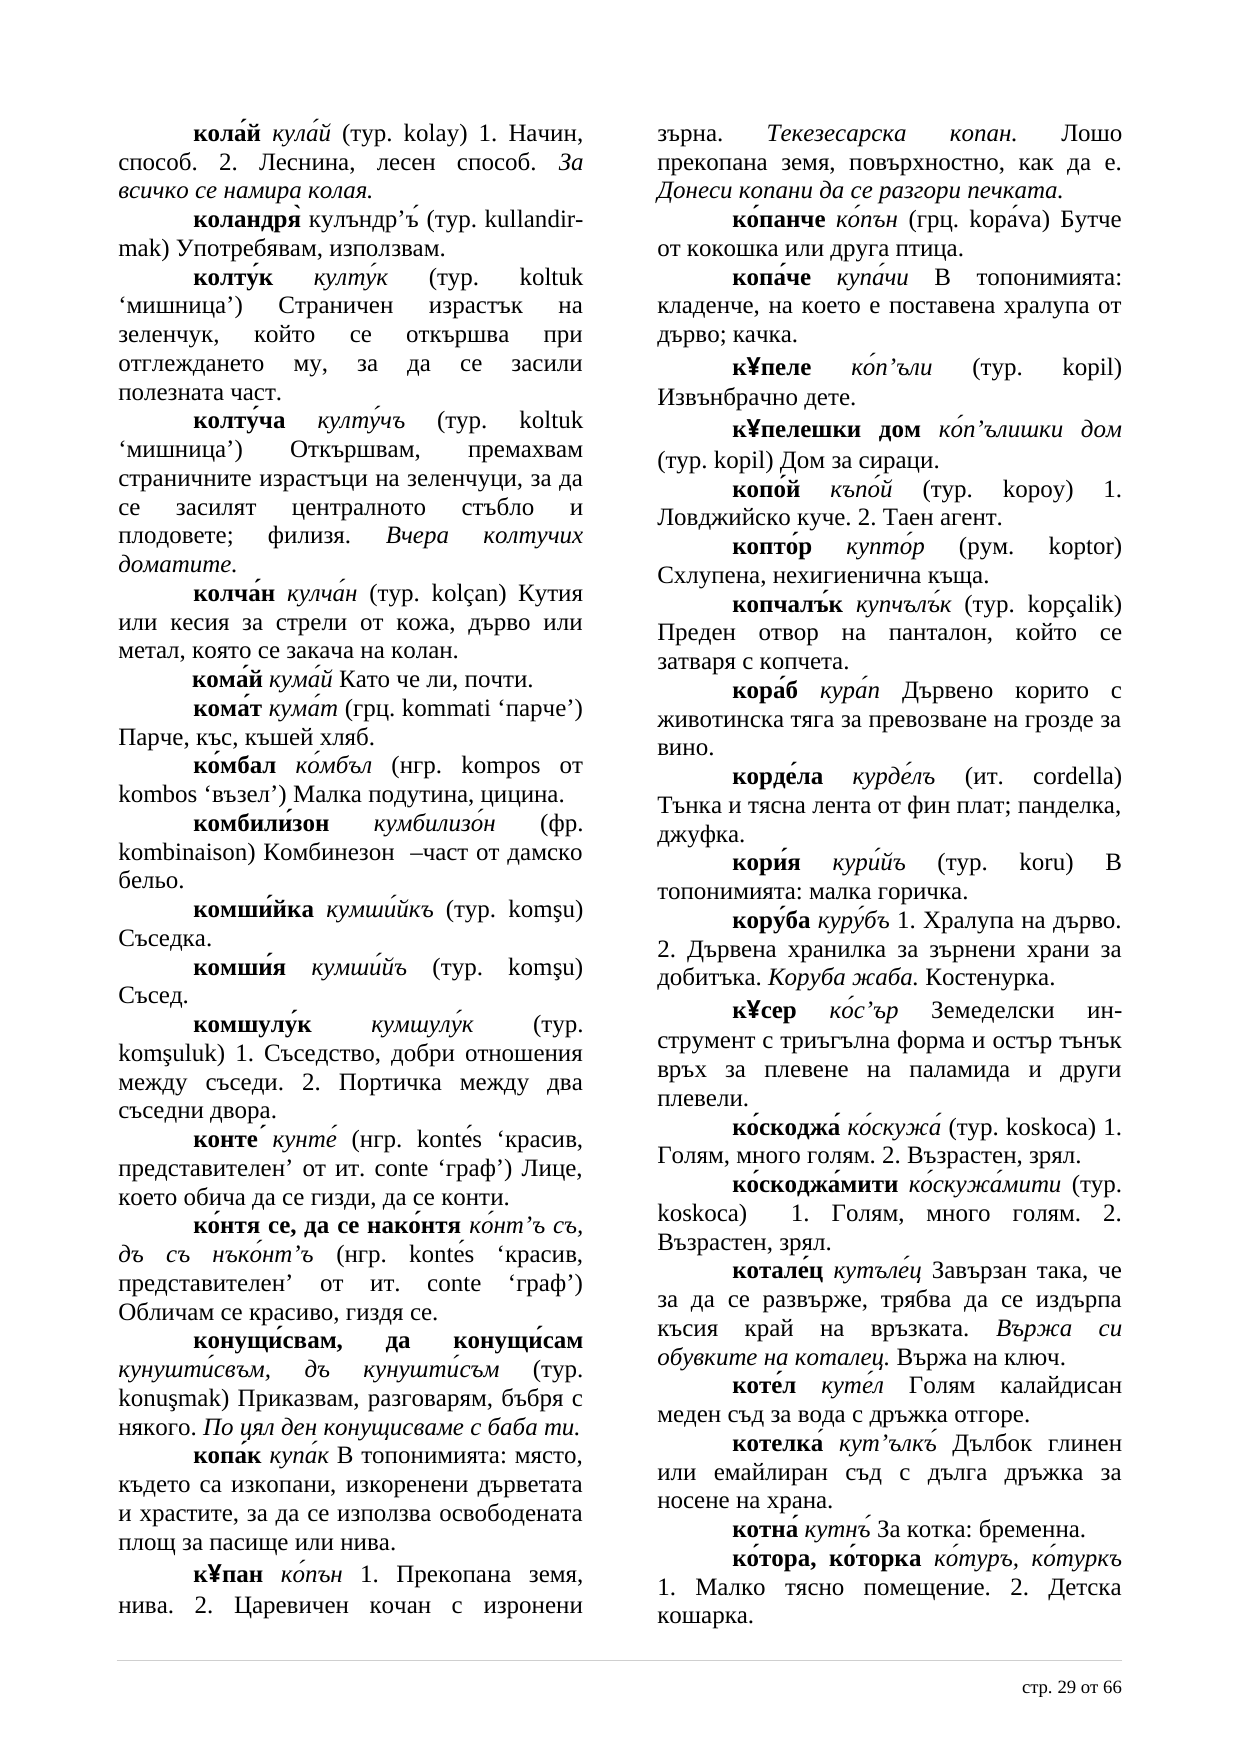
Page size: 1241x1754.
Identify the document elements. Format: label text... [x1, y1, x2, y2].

text кори́я кури́йъ (тур. koru) В топонимията: малка горичка. [657, 847, 1122, 905]
text кора́б кура́п Дървено корито с животинска тяга за превозване на грозде за вино. [657, 675, 1122, 761]
text комшулу́к кумшулу́к (тур. komşuluk) 1. Съседство, добри отношения между съседи. 2. Портичка между два съседни двора. [118, 1009, 583, 1124]
text кола́й кула́й (тур. kolay) 1. Начин, способ. 2. Леснина, лесен способ. За всичко се намира колая. [118, 118, 583, 204]
text конте́ кунте́ (нгр. kontе́s ‘красив, представителен’ от ит. conte ‘граф’) Лице, което обича да се гизди, да се конти. [118, 1124, 583, 1211]
text копо́й къпо́й (тур. kopoy) 1. Ловджийско куче. 2. Таен агент. [657, 474, 1122, 531]
text колча́н кулча́н (тур. kolçan) Кутия или кесия за стрели от кожа, дърво или метал, която се закача на колан. [118, 578, 583, 664]
text комши́йка кумши́йкъ (тур. komşu) Съседка. [118, 894, 583, 952]
text ко́скоджа́ ко́скужа́ (тур. koskoca) 1. Голям, много голям. 2. Възрастен, зрял. [657, 1112, 1122, 1169]
text кома́т кума́т (грц. kommati ‘парче’) Парче, къс, къшей хляб. [118, 693, 583, 751]
text к¥пан ко́пън 1. Прекопана земя, нива. 2. Царевичен кочан с изронени зърна. Текезесарска копан. Лошо прекопана земя, повърхностно, как да е. Донеси копани да се разгори печката. [657, 118, 1122, 204]
text копа́к купа́к В топонимията: място, където са изкопани, изкоренени дърветата и храстите, за да се използва освободената площ за пасище или нива. [118, 1441, 583, 1556]
text котелка́ кут’ълкъ́ Дълбок глинен или емайлиран съд с дълга дръжка за носене на храна. [657, 1428, 1122, 1514]
text котале́ц кутъле́ц Завързан така, че за да се развърже, трябва да се издърпа късия край на връзката. Вържа си обувките на коталец. Вържа на ключ. [657, 1255, 1122, 1370]
text ко́панче ко́пън (грц. kopа́va) Бутче от кокошка или друга птица. [657, 204, 1122, 262]
text колту́ча култу́чъ (тур. koltuk ‘мишница’) Откършвам, премахвам страничните израстъци на зеленчуци, за да се засилят централното стъбло и плодовете; филизя. Вчера колтучих доматите. [118, 406, 583, 578]
text комбили́зон кумбилизо́н (фр. kombinaison) Комбинезон –част от дамско бельо. [118, 808, 583, 894]
text кору́ба куру́бъ 1. Хралупа на дърво. 2. Дървена хранилка за зърнени храни за добитъка. Коруба жаба. Костенурка. [657, 905, 1122, 991]
text конущи́свам, да конущи́сам кунушти́свъм, дъ кунушти́съм (тур. konuşmak) Приказвам, разговарям, бъбря с някого. По цял ден конущисваме с баба ти. [118, 1326, 583, 1441]
text комши́я кумши́йъ (тур. komşu) Съсед. [118, 952, 583, 1009]
text ко́тора, ко́торка ко́туръ, ко́туркъ 1. Малко тясно помещение. 2. Детска кошарка. [657, 1543, 1122, 1629]
text копчалъ́к купчълъ́к (тур. kopçalik) Преден отвор на панталон, който се затваря с копчета. [657, 589, 1122, 675]
text к¥пан ко́пън 1. Прекопана земя, нива. 2. Царевичен кочан с изронени зърна. Текезесарска копан. Лошо прекопана земя, повърхностно, как да е. Донеси копани да се разгори печката. [118, 1556, 583, 1618]
text котна́ кутнъ́ За котка: бременна. [657, 1514, 1122, 1543]
text колту́к култу́к (тур. koltuk ‘мишница’) Страничен израстък на зеленчук, който се откършва при отглеждането му, за да се засили полезната част. [118, 262, 583, 406]
text копа́че купа́чи В топонимията: кладенче, на което е поставена хралупа от дърво; качка. [657, 262, 1122, 348]
text коте́л куте́л Голям калайдисан меден съд за вода с дръжка отгоре. [657, 1370, 1122, 1428]
text коландря̀ кулъндр’ъ́ (тур. kullandirmak) Употребявам, използвам. [118, 204, 583, 262]
text копто́р купто́р (рум. koptor) Схлупена, нехигиенична къща. [657, 531, 1122, 589]
text корде́ла курде́лъ (ит. cordella) Тънка и тясна лента от фин плат; панделка, джуфка. [657, 761, 1122, 847]
text ко́скоджа́мити ко́скужа́мити (тур. koskoca) 1. Голям, много голям. 2. Възрастен, зрял. [657, 1169, 1122, 1255]
text к¥пелeшки дом ко́п’ълишки дом (тур. kopil) Дом за сираци. [657, 411, 1122, 474]
text ко́мбал ко́мбъл (нгр. kompos от kombos ‘възел’) Малка подутина, цицина. [118, 751, 583, 808]
text ко́нтя се, да се нако́нтя ко́нт’ъ съ, дъ съ нъко́нт’ъ (нгр. kontе́s ‘красив, представителен’ от ит. conte ‘граф’) Обличам се красиво, гиздя се. [118, 1211, 583, 1326]
text кома́й кума́й Като че ли, почти. [118, 664, 583, 693]
text к¥сер ко́с’ър Земеделски инструмент с триъгълна форма и остър тънък връх за плевене на паламида и други плевели. [657, 991, 1122, 1112]
text к¥пеле ко́п’ъли (тур. kopil) Извънбрачно дете. [657, 348, 1122, 411]
